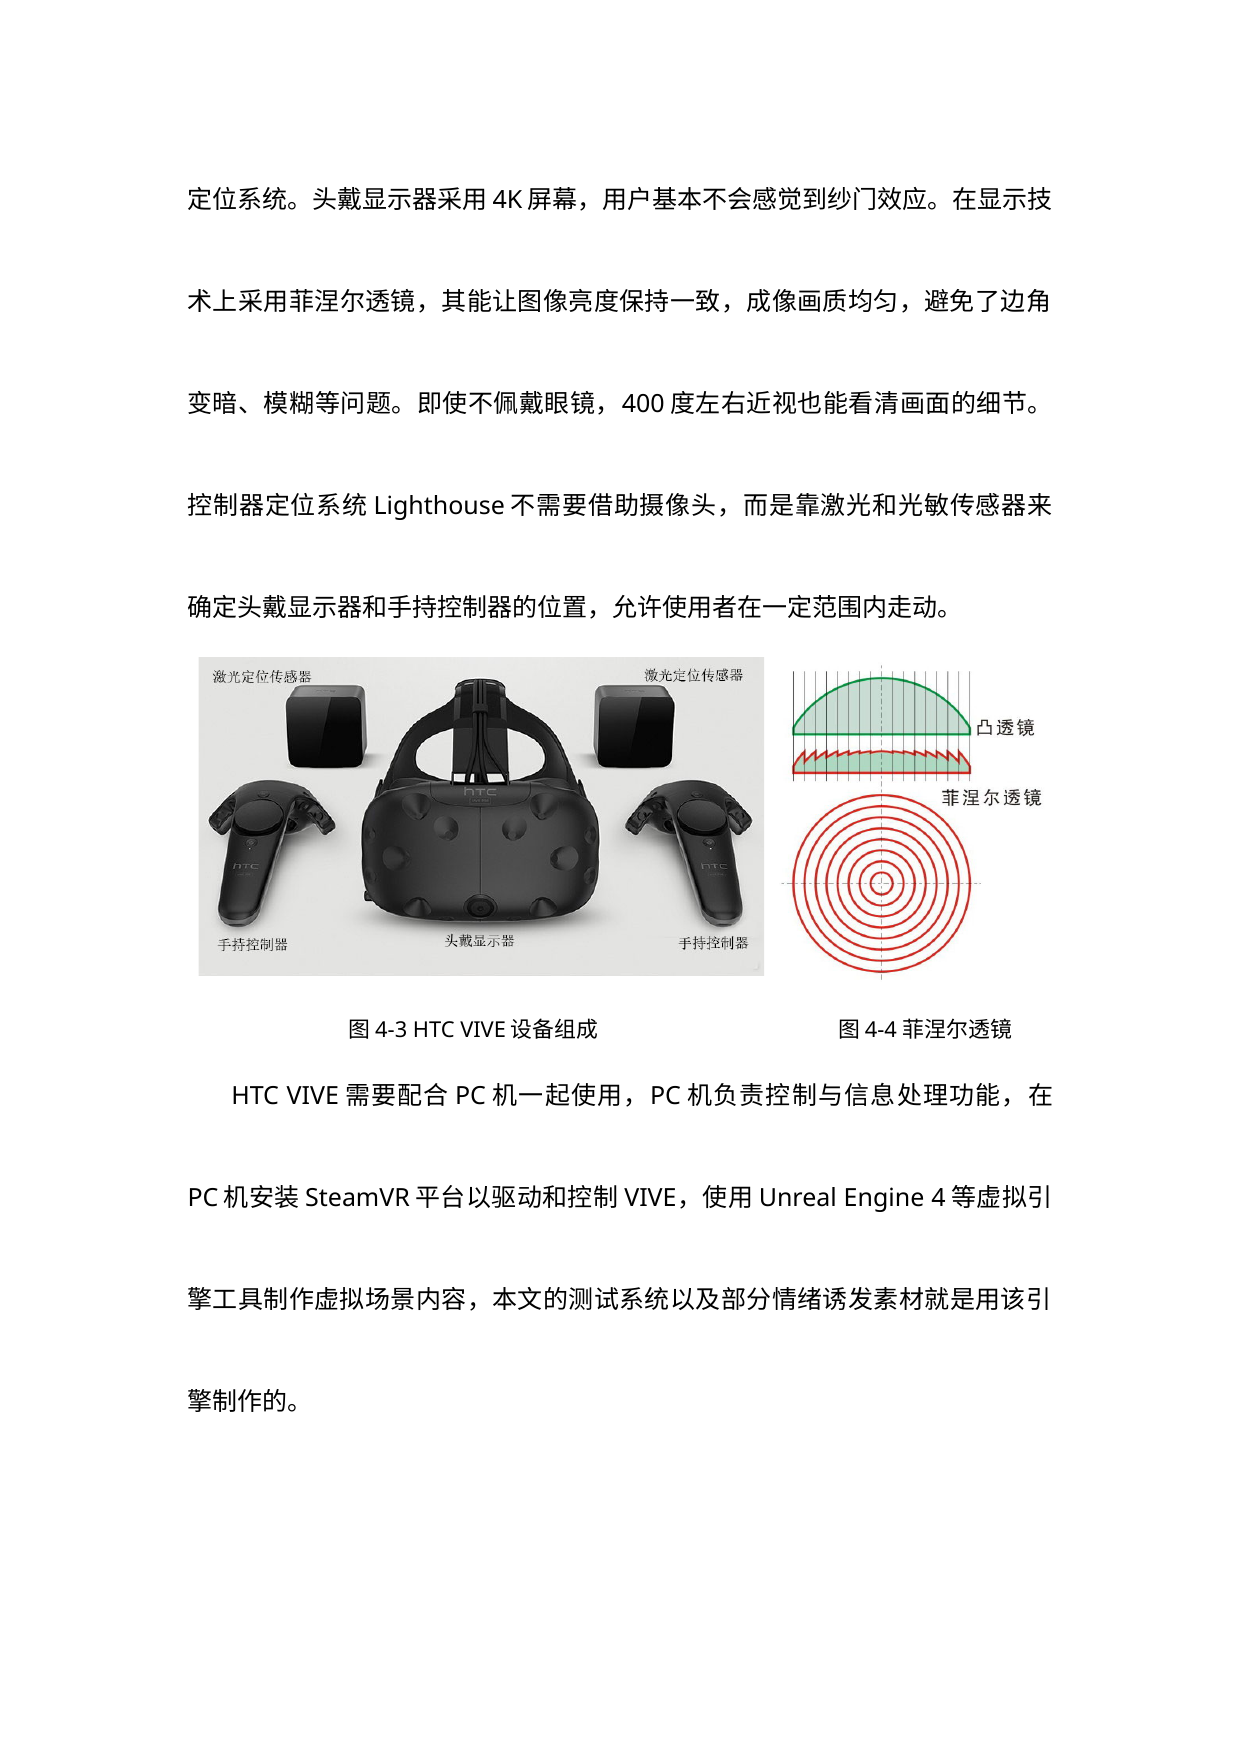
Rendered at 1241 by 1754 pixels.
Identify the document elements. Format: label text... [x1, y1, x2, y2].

table_header [760, 658, 1053, 1011]
text HTC VIVE需要配合PC机一起使用，PC机负责控制与信息处理功能，在PC机安装SteamVR平台以驱动和控制VIVE，使用Unreal Engine 4等虚拟引擎工具制作虚拟场景内容，本文的测试系统以及部分情绪诱发素材就是用该引擎制作的。 [187, 1059, 1053, 1433]
table_cell 图4-4 菲涅尔透镜 [760, 1011, 1053, 1059]
table_header [187, 658, 759, 1011]
picture [770, 657, 1050, 982]
table_cell 图4-3 HTC VIVE设备组成 [187, 1011, 759, 1059]
picture [198, 657, 765, 976]
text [187, 164, 1053, 639]
